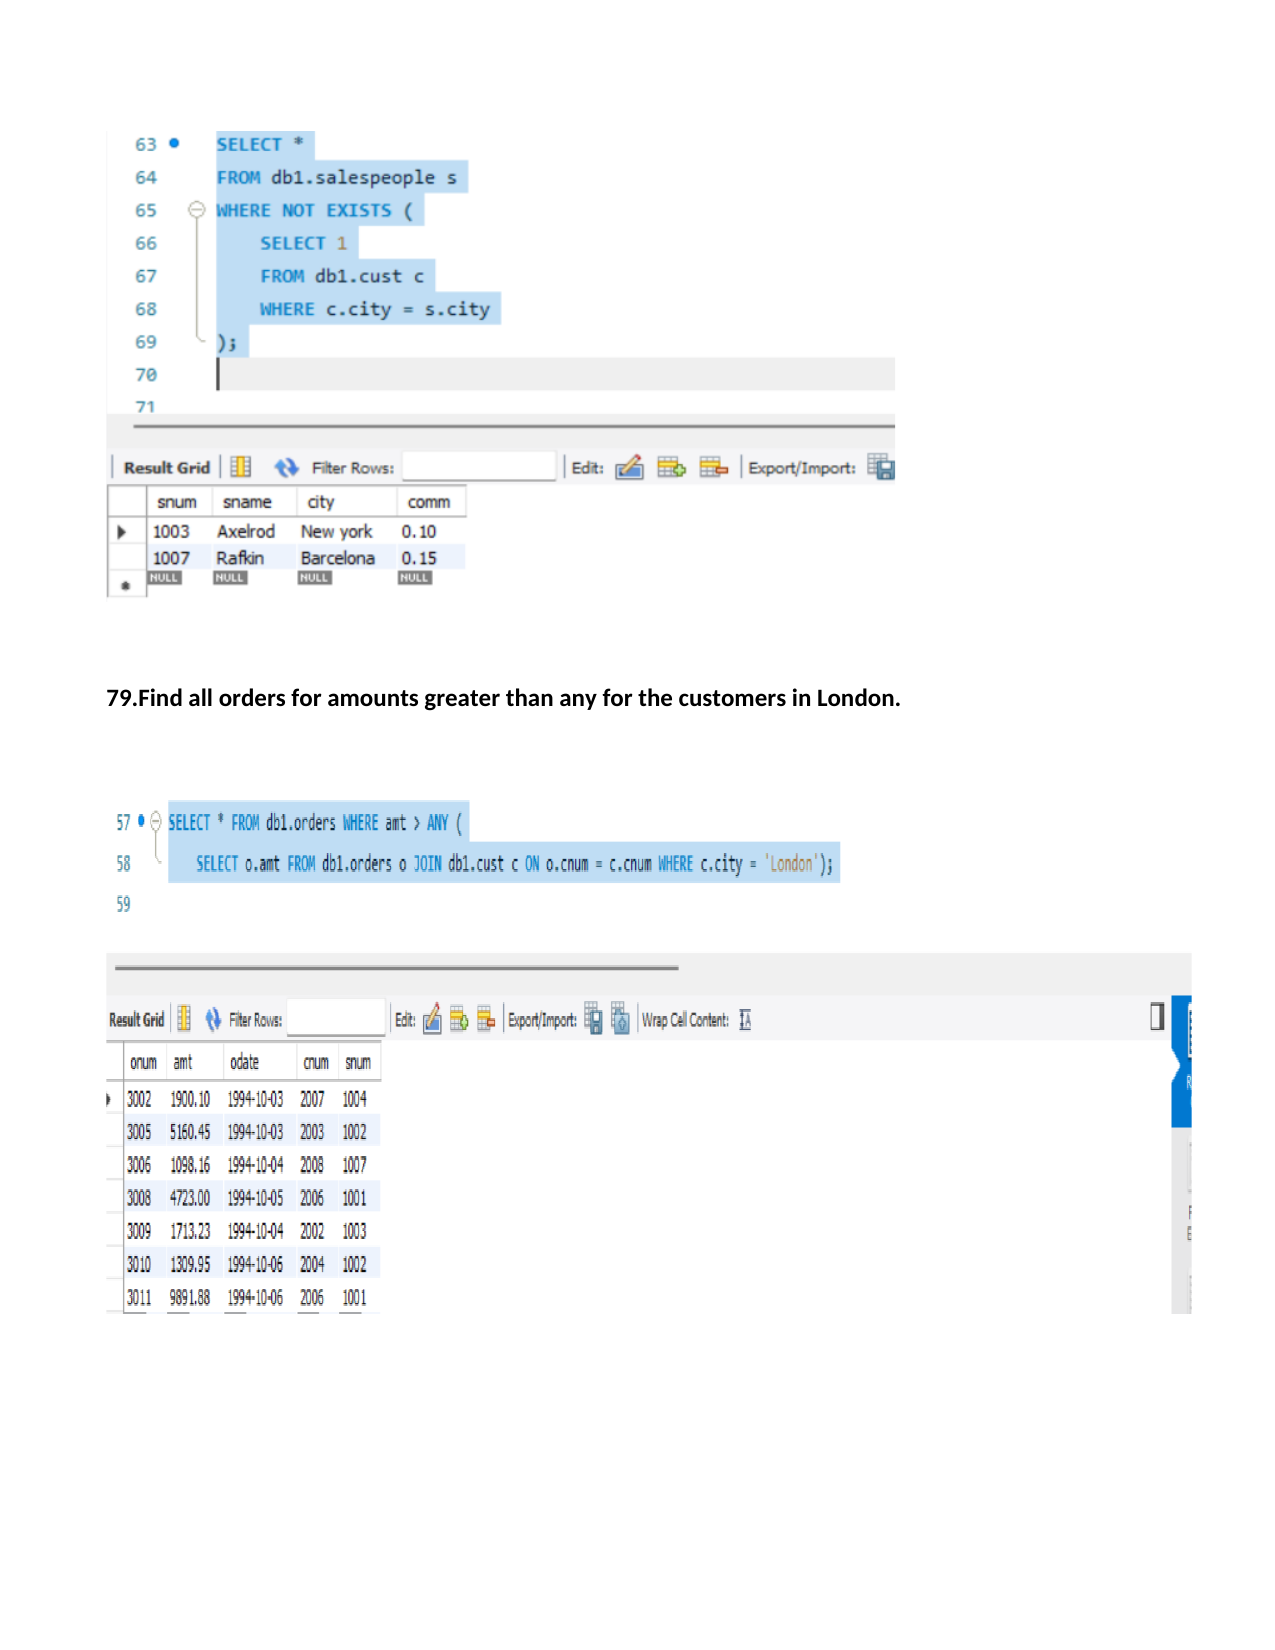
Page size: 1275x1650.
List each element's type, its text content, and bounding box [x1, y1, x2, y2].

picture [106, 793, 1192, 1314]
text 79.Find all orders for amounts greater than any for the customers in London. [106, 682, 1192, 713]
picture [106, 131, 896, 602]
